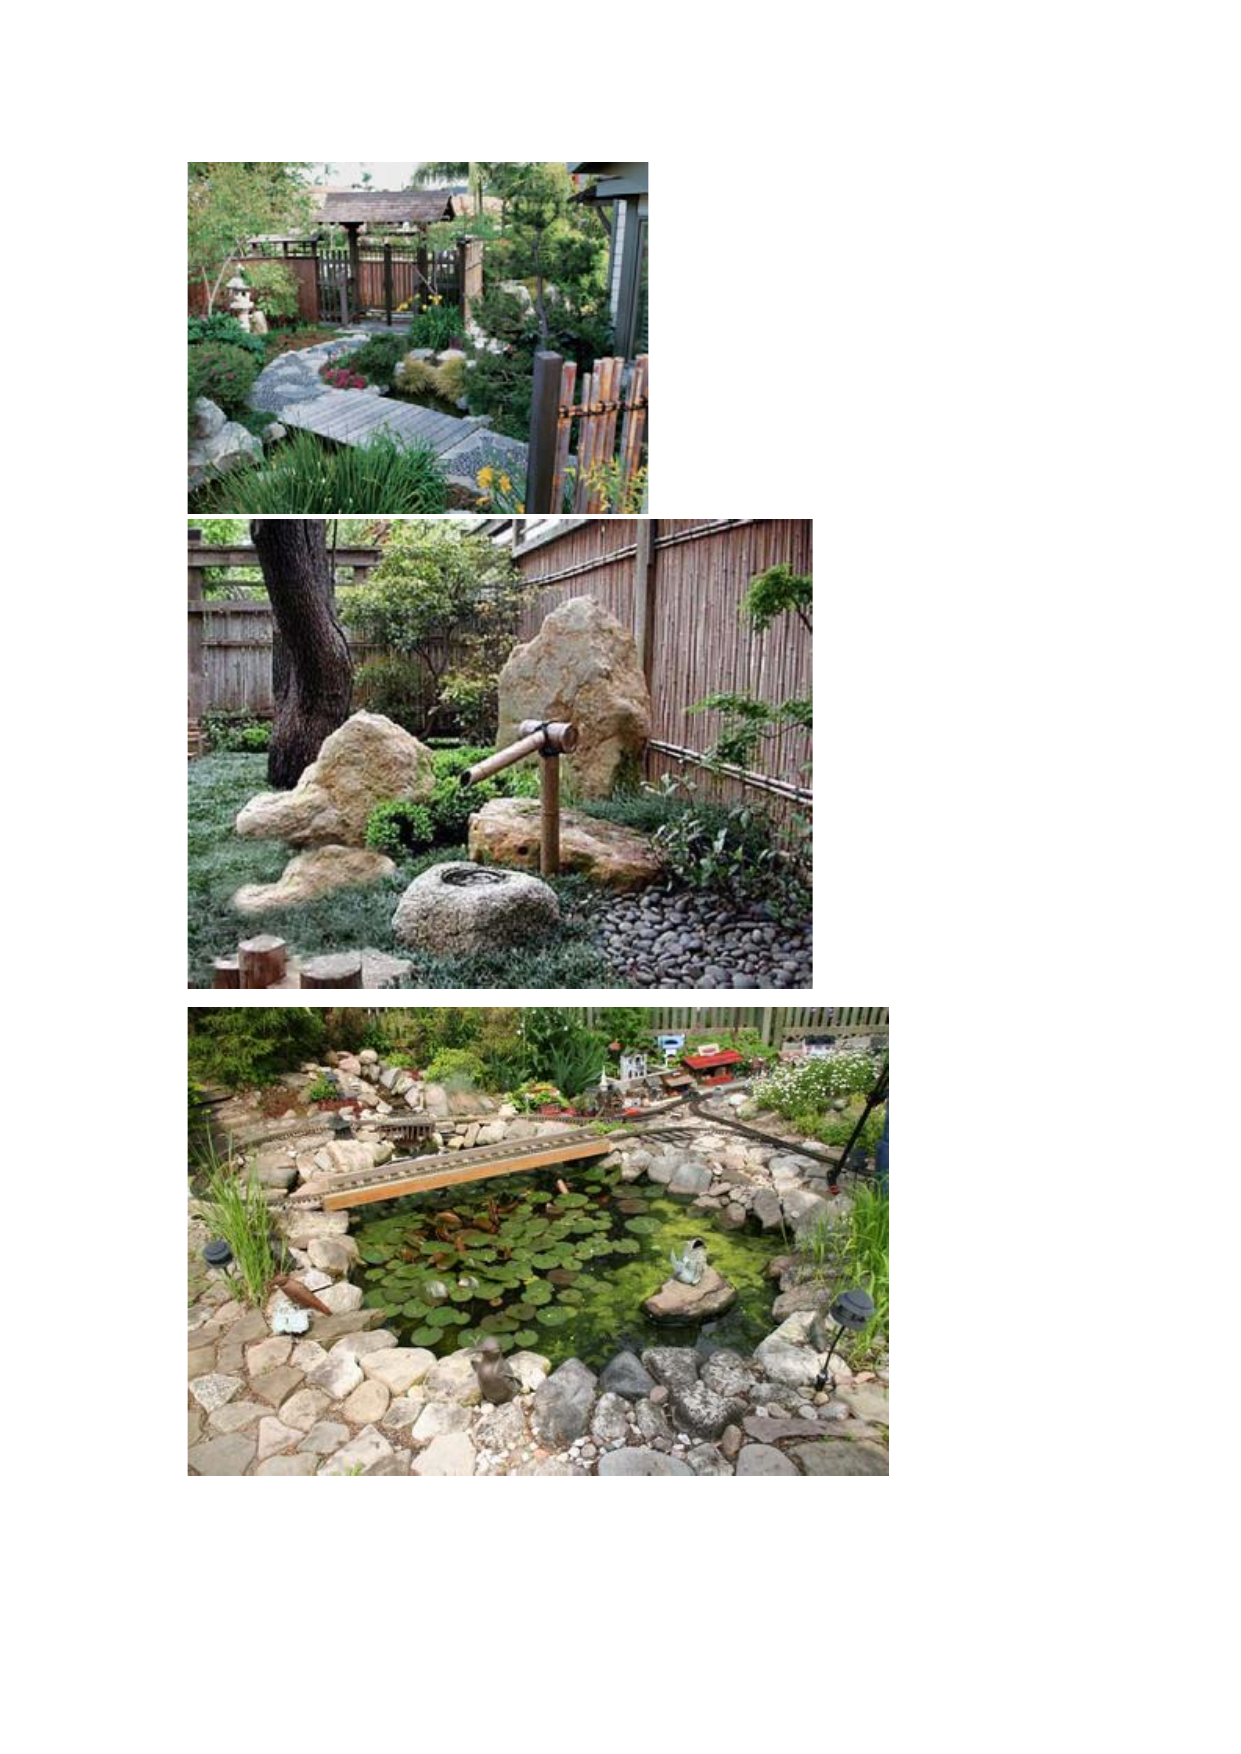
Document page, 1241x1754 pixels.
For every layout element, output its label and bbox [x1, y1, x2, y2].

picture [187, 519, 813, 989]
picture [187, 1007, 889, 1476]
picture [187, 162, 649, 514]
